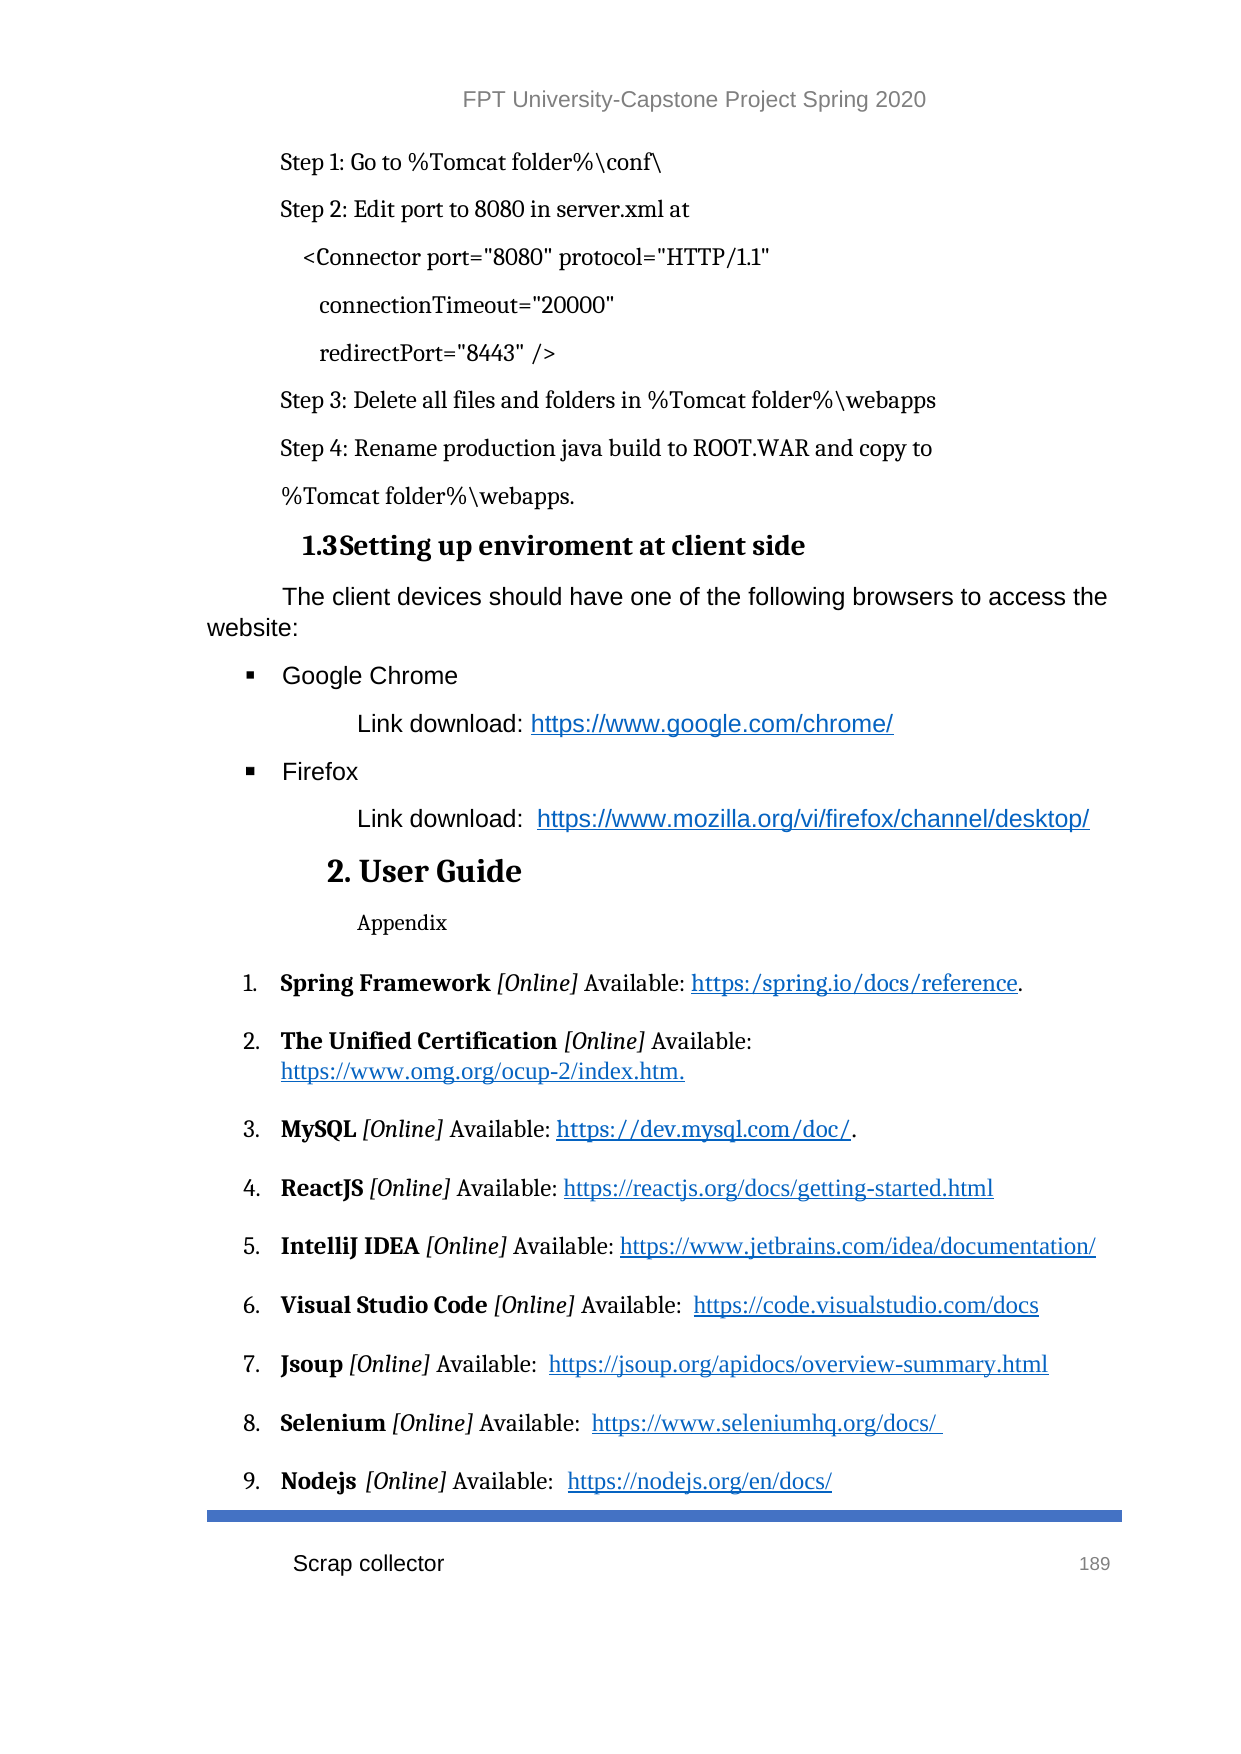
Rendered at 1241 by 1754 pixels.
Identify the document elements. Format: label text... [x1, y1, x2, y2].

text Step 4: Rename production java build to ROOT.WAR and copy to [207, 434, 1122, 463]
list ReactJS [Online] Available: https://reactjs.org/docs/getting-started.html [243, 1173, 1122, 1202]
list Firefox [244, 756, 1122, 785]
text Step 3: Delete all files and folders in %Tomcat folder%\webapps [207, 386, 1122, 415]
list IntelliJ IDEA [Online] Available: https://www.jetbrains.com/idea/documentation/ [243, 1231, 1122, 1261]
list The Unified Certification [Online] Available: https://www.omg.org/ocup-2/index.htm. [243, 1026, 1122, 1085]
list Setting up enviroment at client side [302, 529, 1122, 563]
text Link download: https://www.google.com/chrome/ [327, 709, 1122, 737]
list Google Chrome [244, 661, 1122, 690]
list MySQL [Online] Available: https://dev.mysql.com/doc/. [243, 1114, 1122, 1143]
text 2. User Guide [327, 852, 1122, 890]
text Step 1: Go to %Tomcat folder%\conf\ [207, 148, 1122, 176]
text The client devices should have one of the following browsers to access the website: [207, 582, 1122, 642]
text redirectPort="8443" /> [207, 338, 1122, 367]
text %Tomcat folder%\webapps. [207, 482, 1122, 510]
text Step 2: Edit port to 8080 in server.xml at [207, 195, 1122, 224]
text <Connector port="8080" protocol="HTTP/1.1" [207, 243, 1122, 272]
list Jsoup [Online] Available: https://jsoup.org/apidocs/overview-summary.html [243, 1349, 1122, 1378]
list Visual Studio Code [Online] Available: https://code.visualstudio.com/docs [243, 1290, 1122, 1320]
list Nodejs [Online] Available: https://nodejs.org/en/docs/ [243, 1466, 1122, 1496]
list Selenium [Online] Available: https://www.seleniumhq.org/docs/ [243, 1408, 1122, 1437]
text Link download: https://www.mozilla.org/vi/firefox/channel/desktop/ [327, 804, 1122, 833]
list Appendix [282, 910, 1122, 936]
text connectionTimeout="20000" [207, 291, 1122, 319]
list Spring Framework [Online] Available: https:/spring.io/docs/reference. [243, 968, 1122, 997]
